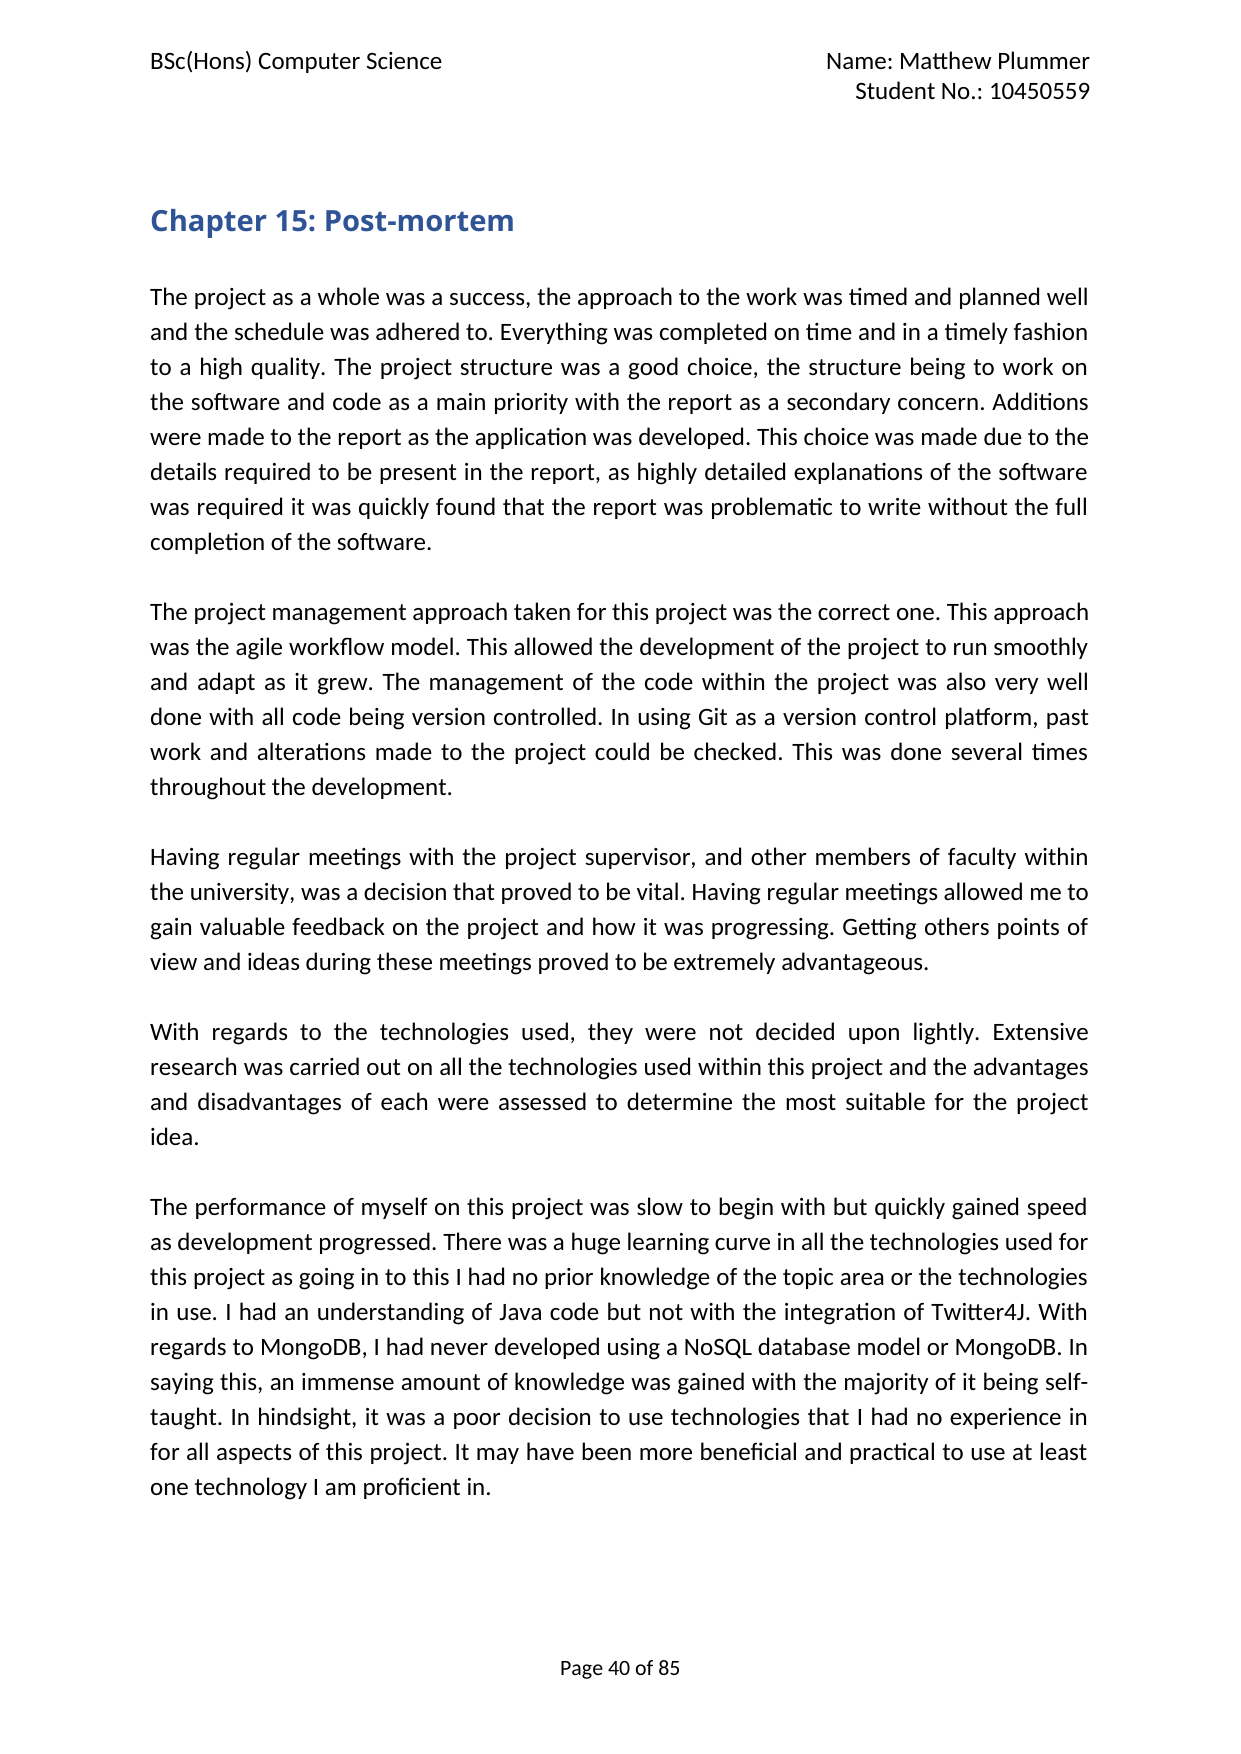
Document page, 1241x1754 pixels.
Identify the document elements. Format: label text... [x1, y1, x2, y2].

subtitle Chapter 15: Post-mortem [150, 200, 1090, 240]
text The project as a whole was a success, the approach to the work was timed and planned well and the schedule was adhered to. Everything was completed on time and in a timely fashion to a high quality. The project structure was a good choice, the structure being to work on the software and code as a main priority with the report as a secondary concern. Additions were made to the report as the application was developed. This choice was made due to the details required to be present in the report, as highly detailed explanations of the software was required it was quickly found that the report was problematic to write without the full completion of the software. [150, 281, 1090, 556]
text With regards to the technologies used, they were not decided upon lightly. Extensive research was carried out on all the technologies used within this project and the advantages and disadvantages of each were assessed to determine the most suitable for the project idea. [150, 1016, 1090, 1151]
text The project management approach taken for this project was the correct one. This approach was the agile workflow model. This allowed the development of the project to run smoothly and adapt as it grew. The management of the code within the project was also very well done with all code being version controlled. In using Git as a version control platform, past work and alterations made to the project could be checked. This was done several times throughout the development. [150, 596, 1090, 801]
text The performance of myself on this project was slow to begin with but quickly gained speed as development progressed. There was a huge learning curve in all the technologies used for this project as going in to this I had no prior knowledge of the topic area or the technologies in use. I had an understanding of Java code but not with the integration of Twitter4J. With regards to MongoDB, I had never developed using a NoSQL database model or MongoDB. In saying this, an immense amount of knowledge was gained with the majority of it being self-taught. In hindsight, it was a poor decision to use technologies that I had no experience in for all aspects of this project. It may have been more beneficial and practical to use at least one technology I am proficient in. [150, 1191, 1090, 1501]
text Having regular meetings with the project supervisor, and other members of faculty within the university, was a decision that proved to be vital. Having regular meetings allowed me to gain valuable feedback on the project and how it was progressing. Getting others points of view and ideas during these meetings proved to be extremely advantageous. [150, 841, 1090, 976]
